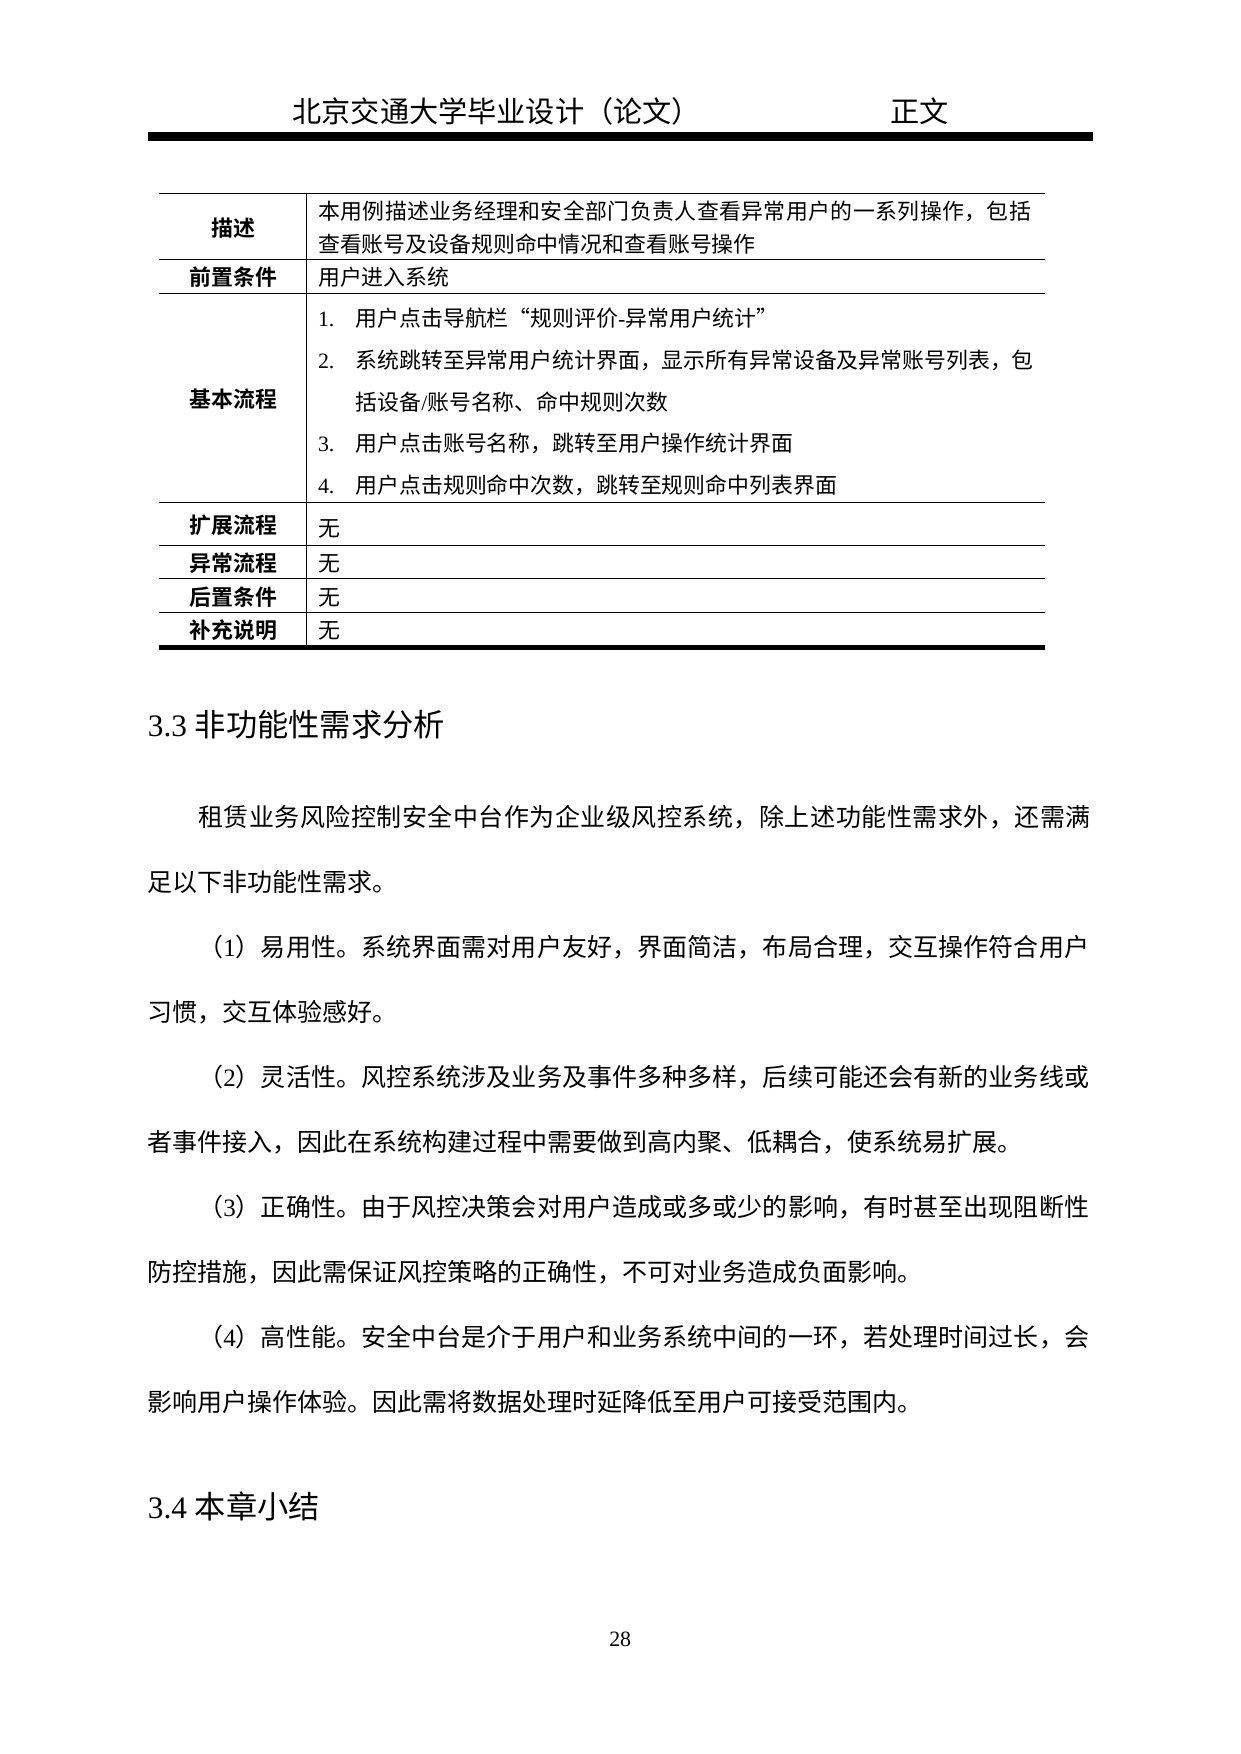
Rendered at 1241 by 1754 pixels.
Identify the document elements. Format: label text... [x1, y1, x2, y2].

table_cell 基本流程 [159, 294, 306, 502]
table_cell 描述 [159, 194, 306, 259]
table_cell 扩展流程 [159, 503, 306, 544]
text （3）正确性。由于风控决策会对用户造成或多或少的影响，有时甚至出现阻断性防控措施，因此需保证风控策略的正确性，不可对业务造成负面影响。 [148, 1173, 1092, 1303]
text 租赁业务风险控制安全中台作为企业级风控系统，除上述功能性需求外，还需满足以下非功能性需求。 [148, 783, 1092, 913]
list 3.3 非功能性需求分析 [148, 700, 1092, 745]
table_cell 前置条件 [159, 260, 306, 292]
table_cell 无 [307, 503, 1045, 544]
table_cell 用户点击导航栏“规则评价-异常用户统计” 系统跳转至异常用户统计界面，显示所有异常设备及异常账号列表，包括设备/账号名称、命中规则次数 用户点击账号名称，跳转至用户操作统计界面 用户点击规则命中次数，跳转至规则命中列表界面 [307, 294, 1045, 502]
table_cell 无 [307, 546, 1045, 578]
list 3.4 本章小结 [148, 1483, 1092, 1528]
table_cell 本用例描述业务经理和安全部门负责人查看异常用户的一系列操作，包括查看账号及设备规则命中情况和查看账号操作 [307, 194, 1045, 259]
text （1）易用性。系统界面需对用户友好，界面简洁，布局合理，交互操作符合用户习惯，交互体验感好。 [148, 913, 1092, 1043]
table_cell 无 [307, 579, 1045, 612]
table_cell 无 [307, 613, 1045, 645]
table_cell 用户进入系统 [307, 260, 1045, 292]
text （4）高性能。安全中台是介于用户和业务系统中间的一环，若处理时间过长，会影响用户操作体验。因此需将数据处理时延降低至用户可接受范围内。 [148, 1303, 1092, 1433]
text （2）灵活性。风控系统涉及业务及事件多种多样，后续可能还会有新的业务线或者事件接入，因此在系统构建过程中需要做到高内聚、低耦合，使系统易扩展。 [148, 1043, 1092, 1173]
table_cell 补充说明 [159, 613, 306, 645]
table_cell 异常流程 [159, 546, 306, 578]
table_cell 后置条件 [159, 579, 306, 612]
